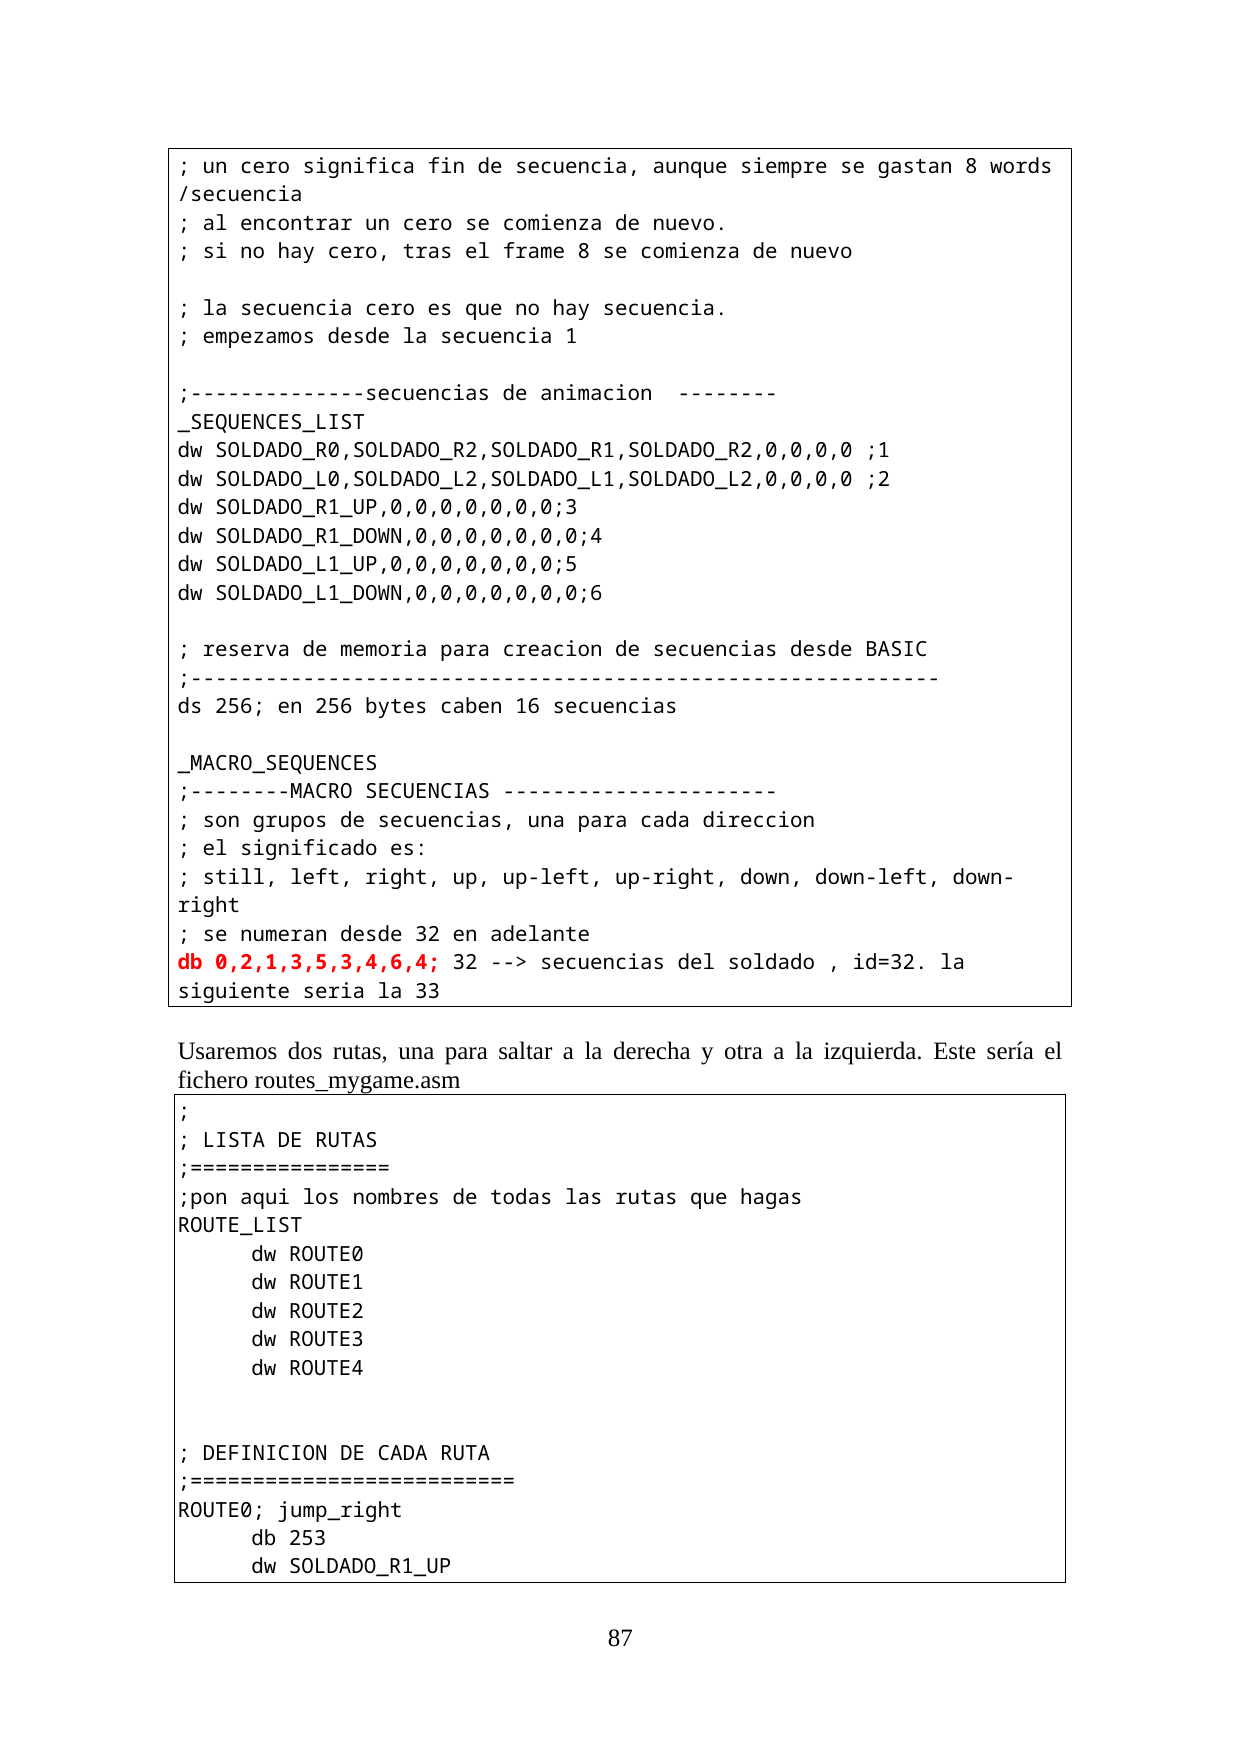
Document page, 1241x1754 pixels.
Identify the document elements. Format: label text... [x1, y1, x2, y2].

text ;------------------------------------------------------------ [177, 663, 1063, 691]
text dw SOLDADO_R1_UP,0,0,0,0,0,0,0;3 [177, 492, 1063, 521]
text dw SOLDADO_R1_UP [175, 1548, 1065, 1582]
text ;--------------secuencias de animacion -------- [177, 378, 1063, 407]
text ;================ [177, 1153, 1063, 1182]
text dw ROUTE3 [177, 1324, 1063, 1353]
text dw ROUTE0 [177, 1239, 1063, 1267]
text dw ROUTE1 [177, 1267, 1063, 1296]
text ; reserva de memoria para creacion de secuencias desde BASIC [177, 634, 1063, 663]
text dw SOLDADO_L0,SOLDADO_L2,SOLDADO_L1,SOLDADO_L2,0,0,0,0 ;2 [177, 464, 1063, 492]
text ; son grupos de secuencias, una para cada direccion [177, 805, 1063, 833]
text _MACRO_SEQUENCES [177, 748, 1063, 777]
text ; se numeran desde 32 en adelante [177, 919, 1063, 944]
text dw SOLDADO_L1_DOWN,0,0,0,0,0,0,0;6 [177, 578, 1063, 606]
text ROUTE0; jump_right [177, 1495, 1063, 1523]
text ; si no hay cero, tras el frame 8 se comienza de nuevo [177, 236, 1063, 264]
text dw ROUTE4 [177, 1353, 1063, 1381]
text _SEQUENCES_LIST [177, 407, 1063, 435]
text dw SOLDADO_L1_UP,0,0,0,0,0,0,0;5 [177, 549, 1063, 578]
text ; LISTA DE RUTAS [177, 1125, 1063, 1153]
text dw SOLDADO_R0,SOLDADO_R2,SOLDADO_R1,SOLDADO_R2,0,0,0,0 ;1 [177, 435, 1063, 464]
text ; [175, 1095, 1065, 1125]
text db 253 [177, 1523, 1063, 1548]
text ; DEFINICION DE CADA RUTA [177, 1438, 1063, 1466]
text ds 256; en 256 bytes caben 16 secuencias [177, 691, 1063, 720]
text dw SOLDADO_R1_DOWN,0,0,0,0,0,0,0;4 [177, 521, 1063, 549]
text ; la secuencia cero es que no hay secuencia. [177, 293, 1063, 322]
text ROUTE_LIST [177, 1210, 1063, 1239]
text db 0,2,1,3,5,3,4,6,4; 32 --> secuencias del soldado , id=32. la siguiente seria la 33 [169, 944, 1071, 1006]
text ;pon aqui los nombres de todas las rutas que hagas [177, 1182, 1063, 1210]
text dw ROUTE2 [177, 1296, 1063, 1324]
text ; el significado es: [177, 833, 1063, 862]
text ; empezamos desde la secuencia 1 [177, 322, 1063, 350]
text ; un cero significa fin de secuencia, aunque siempre se gastan 8 words /secuencia [169, 149, 1071, 208]
text ; still, left, right, up, up-left, up-right, down, down-left, down-right [177, 862, 1063, 919]
text ; al encontrar un cero se comienza de nuevo. [177, 208, 1063, 236]
text Usaremos dos rutas, una para saltar a la derecha y otra a la izquierda. Este sería el fichero routes_mygame.asm [177, 1036, 1063, 1093]
text ;--------MACRO SECUENCIAS ---------------------- [177, 777, 1063, 805]
text ;========================== [177, 1466, 1063, 1495]
